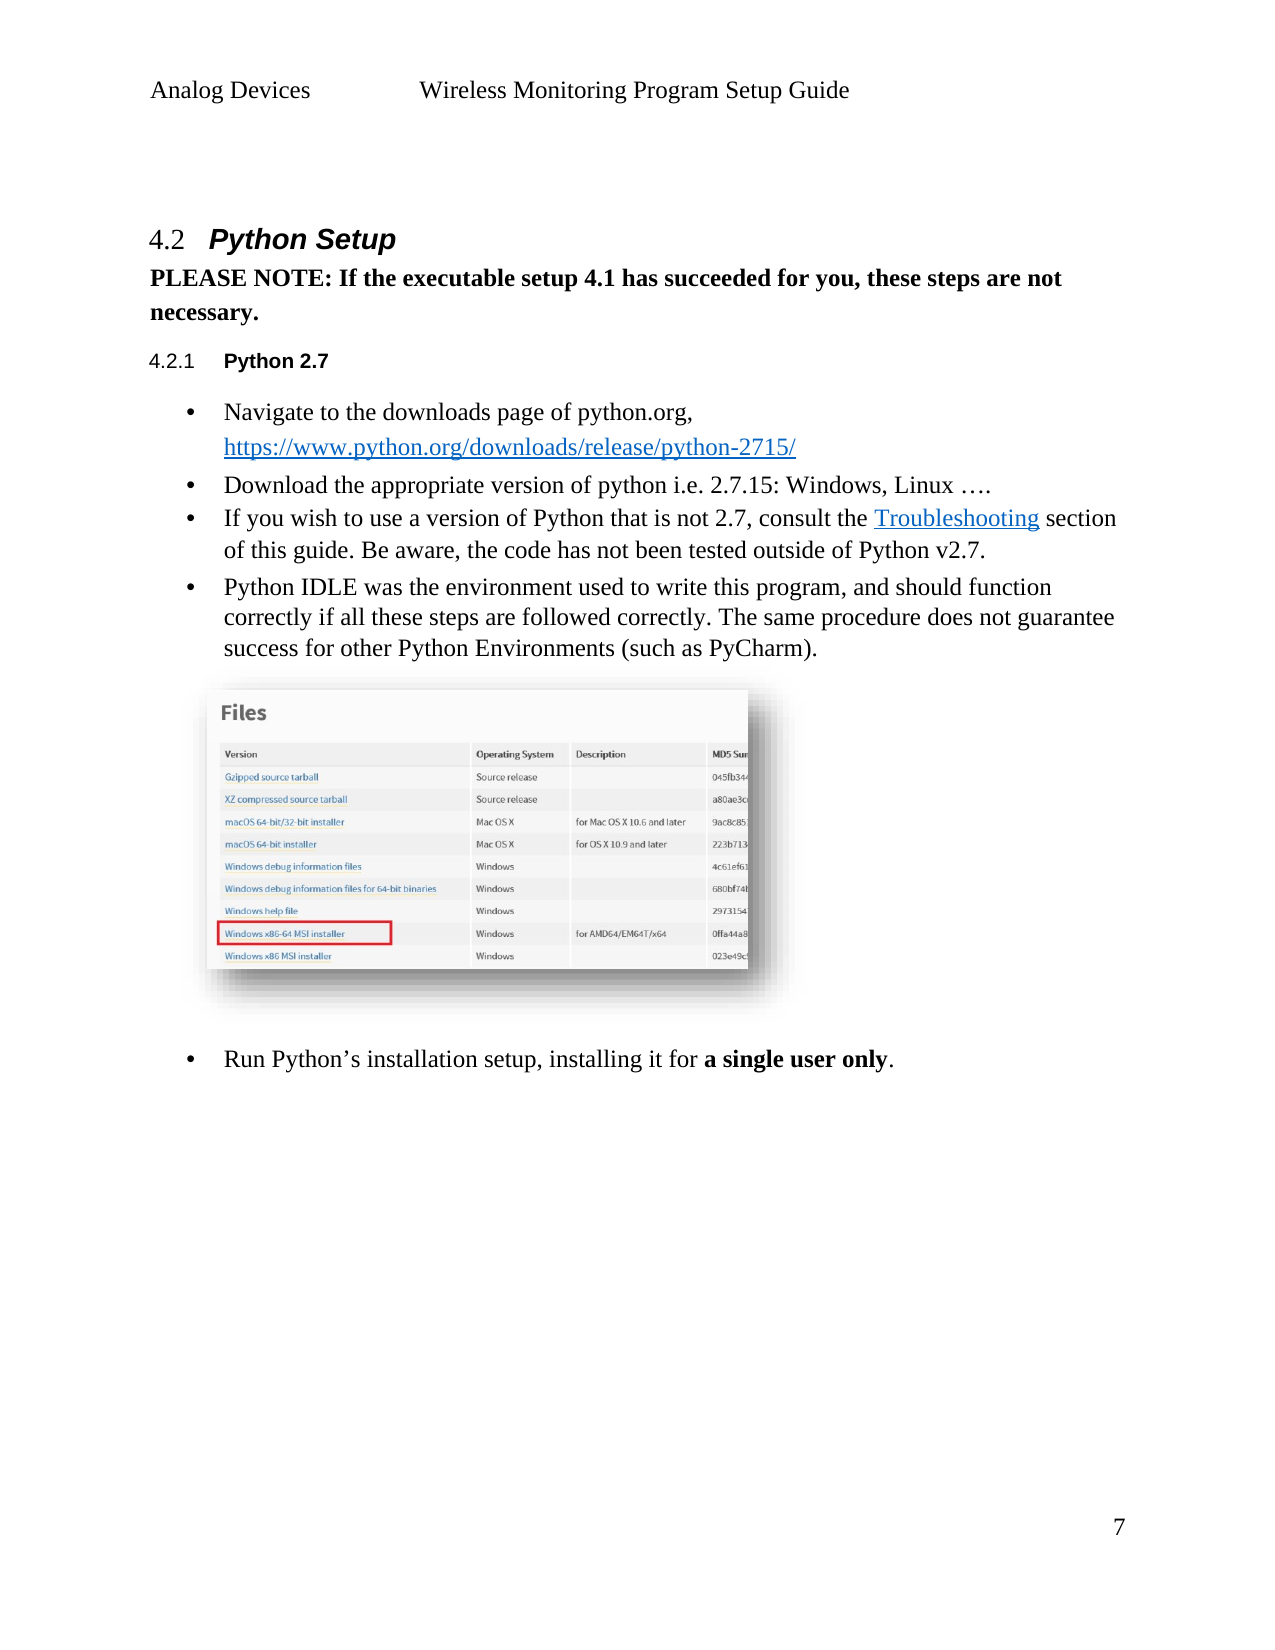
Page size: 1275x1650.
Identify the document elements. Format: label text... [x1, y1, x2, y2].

list Navigate to the downloads page of python.org, https://www.python.org/downloads/release/python-2715/ [186, 397, 1126, 461]
subtitle Python Setup [148, 222, 1206, 256]
picture [180, 665, 807, 1026]
list If you wish to use a version of Python that is not 2.7, consult the Troubleshooting section of this guide. Be aware, the code has not been tested outside of Python v2.7. [186, 503, 1126, 564]
list Python IDLE was the environment used to write this program, and should function correctly if all these steps are followed correctly. The same procedure does not guarantee success for other Python Environments (such as PyCharm). [186, 572, 1126, 661]
list Download the appropriate version of python i.e. 2.7.15: Windows, Linux …. [186, 470, 1126, 499]
text PLEASE NOTE: If the executable setup 4.1 has succeeded for you, these steps are not necessary. [150, 263, 1174, 326]
subtitle Python 2.7 [148, 349, 1206, 373]
list Run Python’s installation setup, installing it for a single user only. [186, 1044, 1126, 1073]
